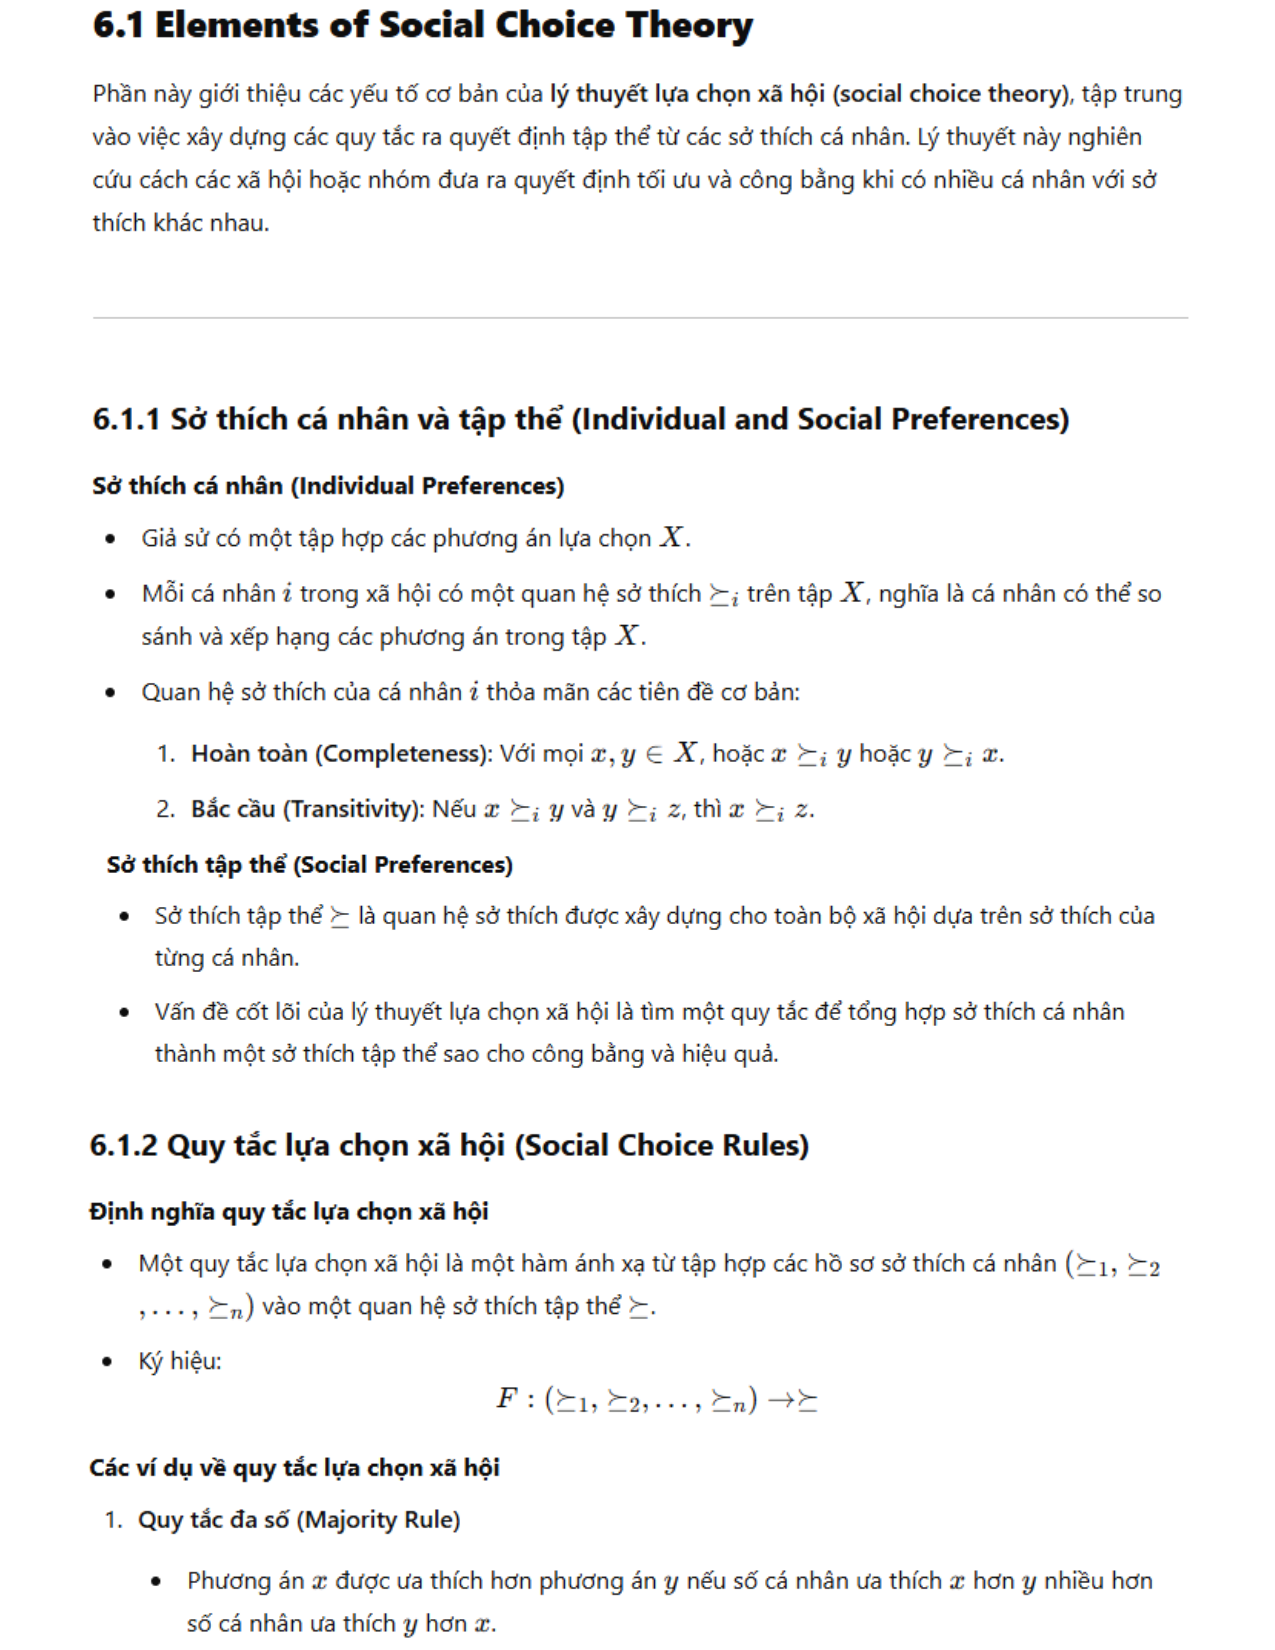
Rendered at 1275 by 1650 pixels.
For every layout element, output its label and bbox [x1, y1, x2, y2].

picture [75, 843, 1200, 1092]
picture [75, 1110, 1200, 1644]
picture [75, 0, 1200, 825]
